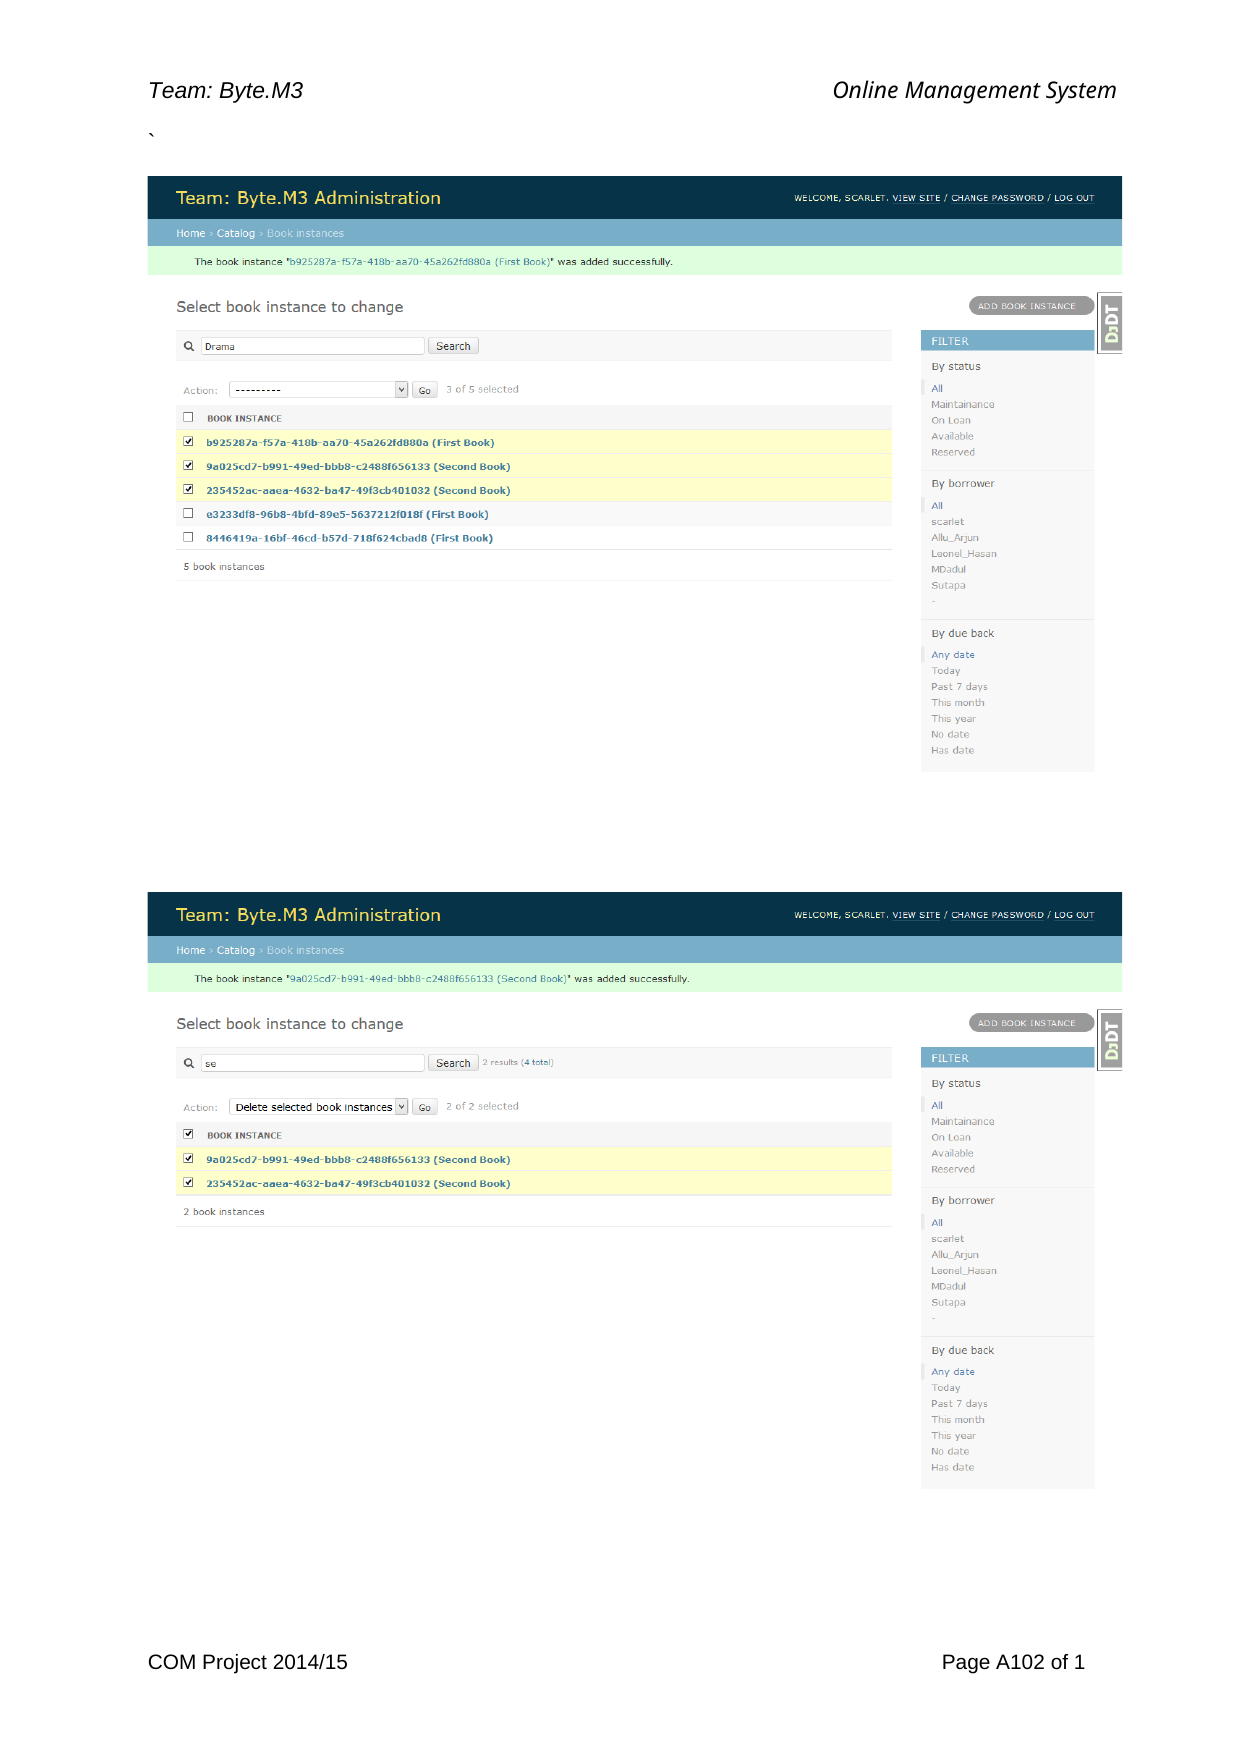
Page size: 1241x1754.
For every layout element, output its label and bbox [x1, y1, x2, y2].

picture [147, 892, 1123, 1489]
picture [147, 176, 1123, 772]
